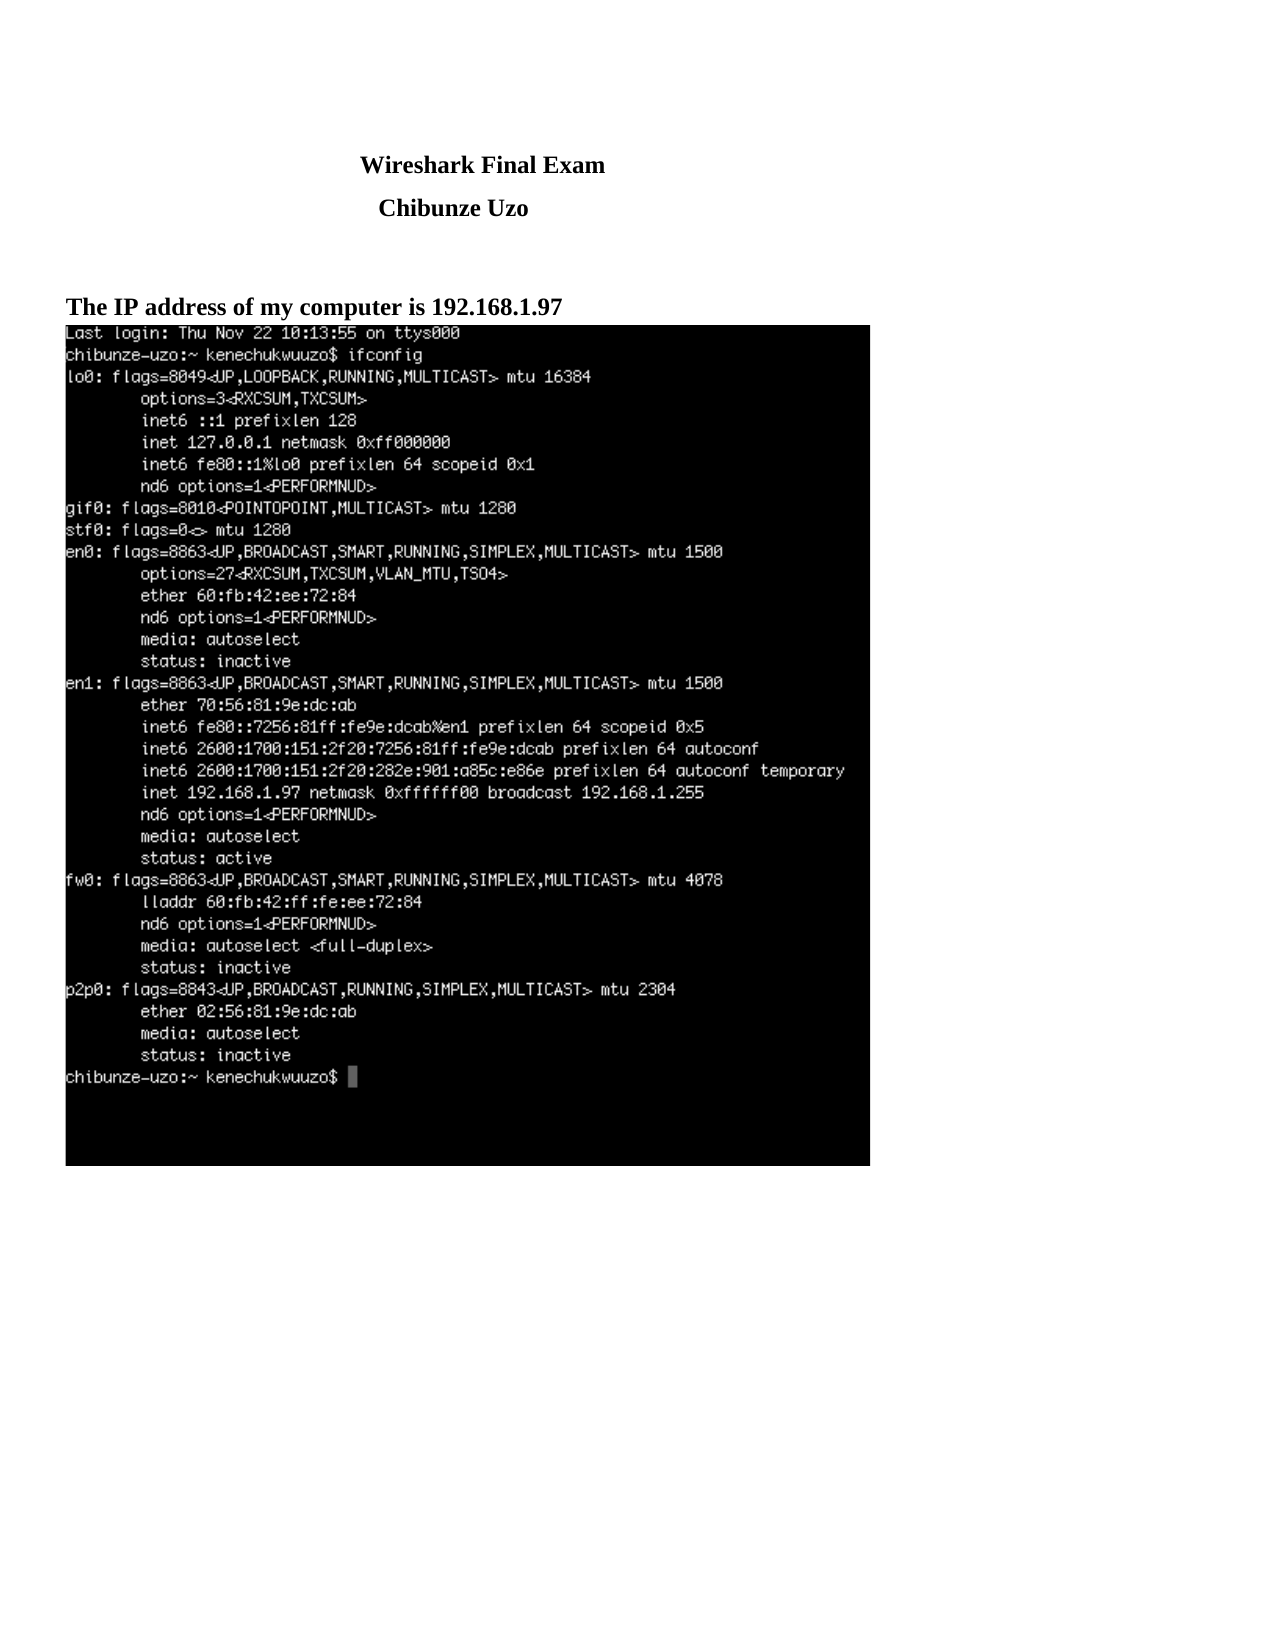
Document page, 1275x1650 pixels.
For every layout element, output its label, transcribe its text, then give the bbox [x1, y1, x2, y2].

picture [65, 325, 871, 1166]
text Chibunze Uzo [66, 193, 1125, 222]
text Wireshark Final Exam [66, 150, 1125, 179]
text The IP address of my computer is 192.168.1.97 [66, 292, 1125, 321]
